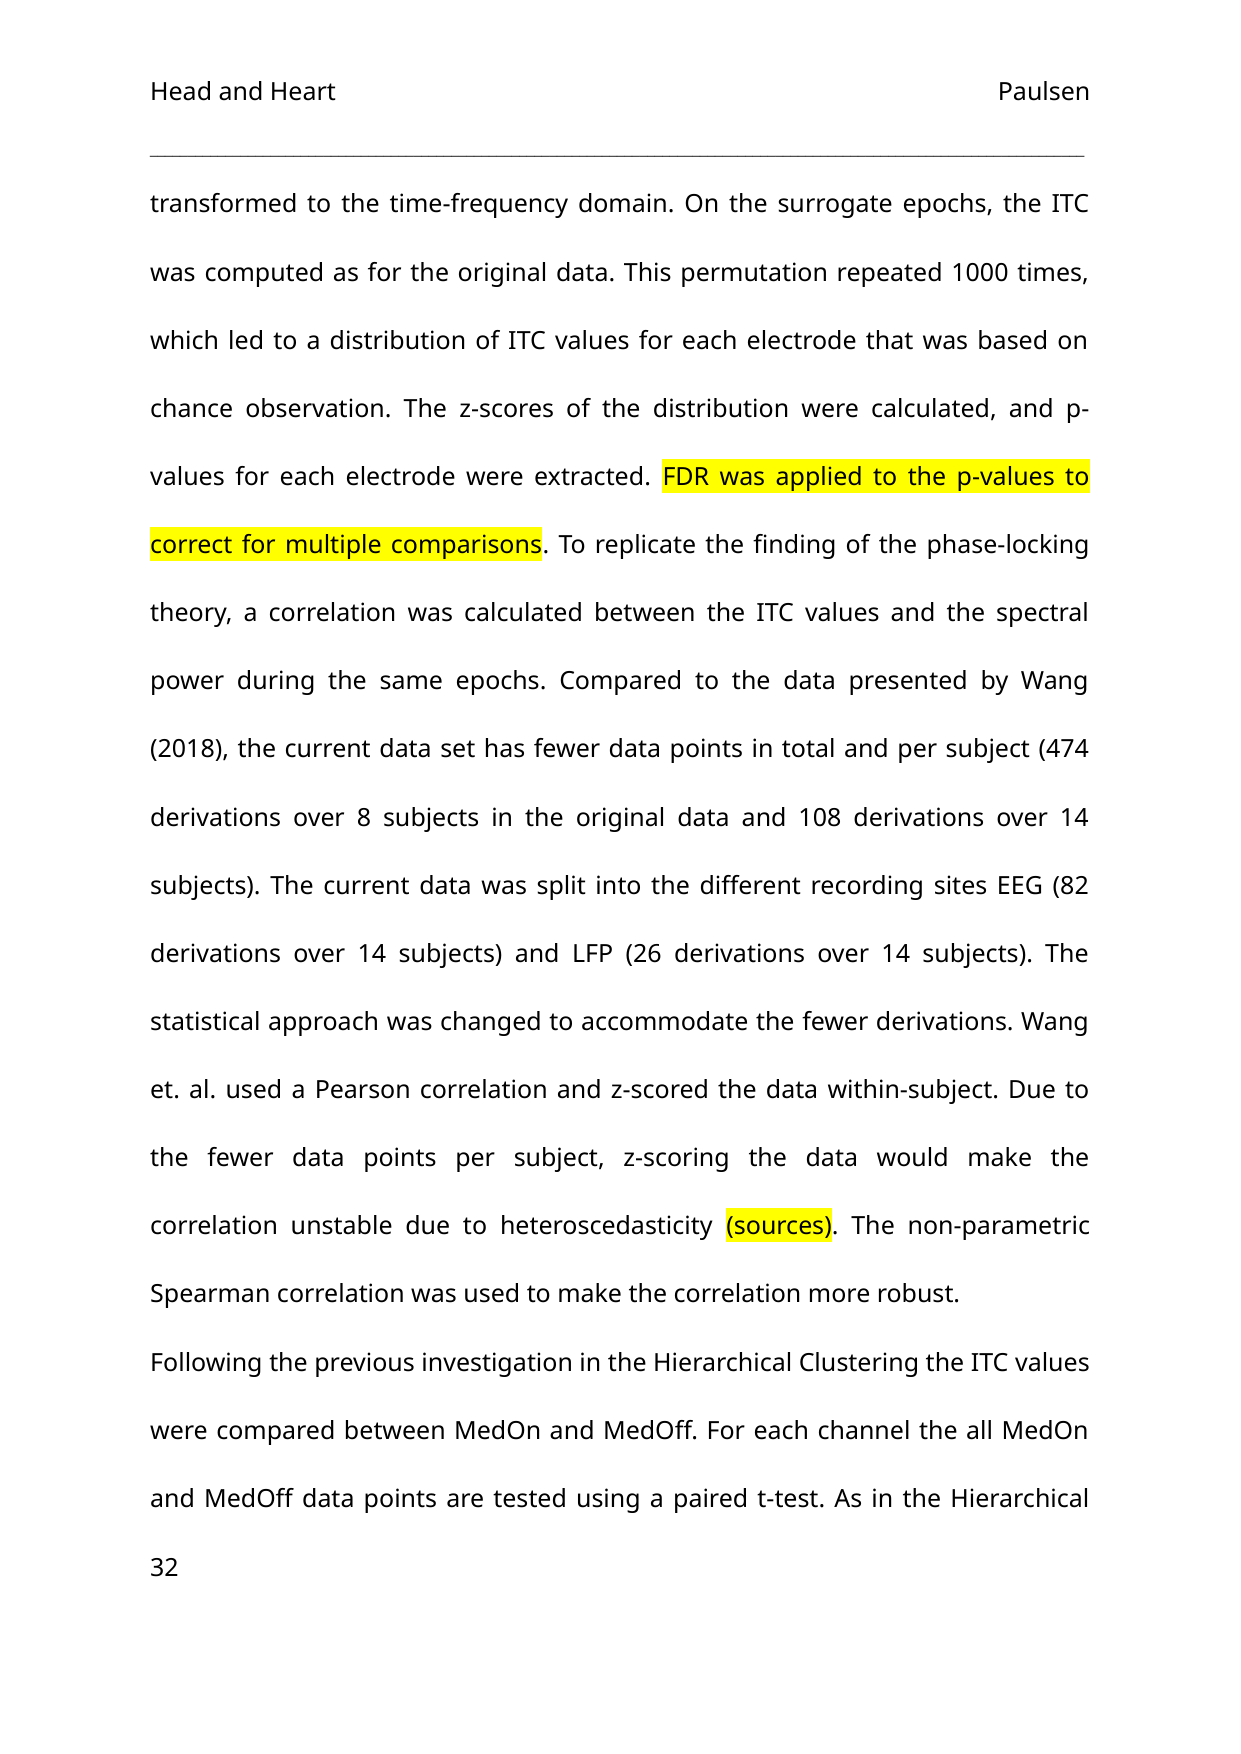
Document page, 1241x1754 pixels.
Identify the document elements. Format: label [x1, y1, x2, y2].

text [150, 1344, 1090, 1514]
text [150, 186, 1090, 1310]
